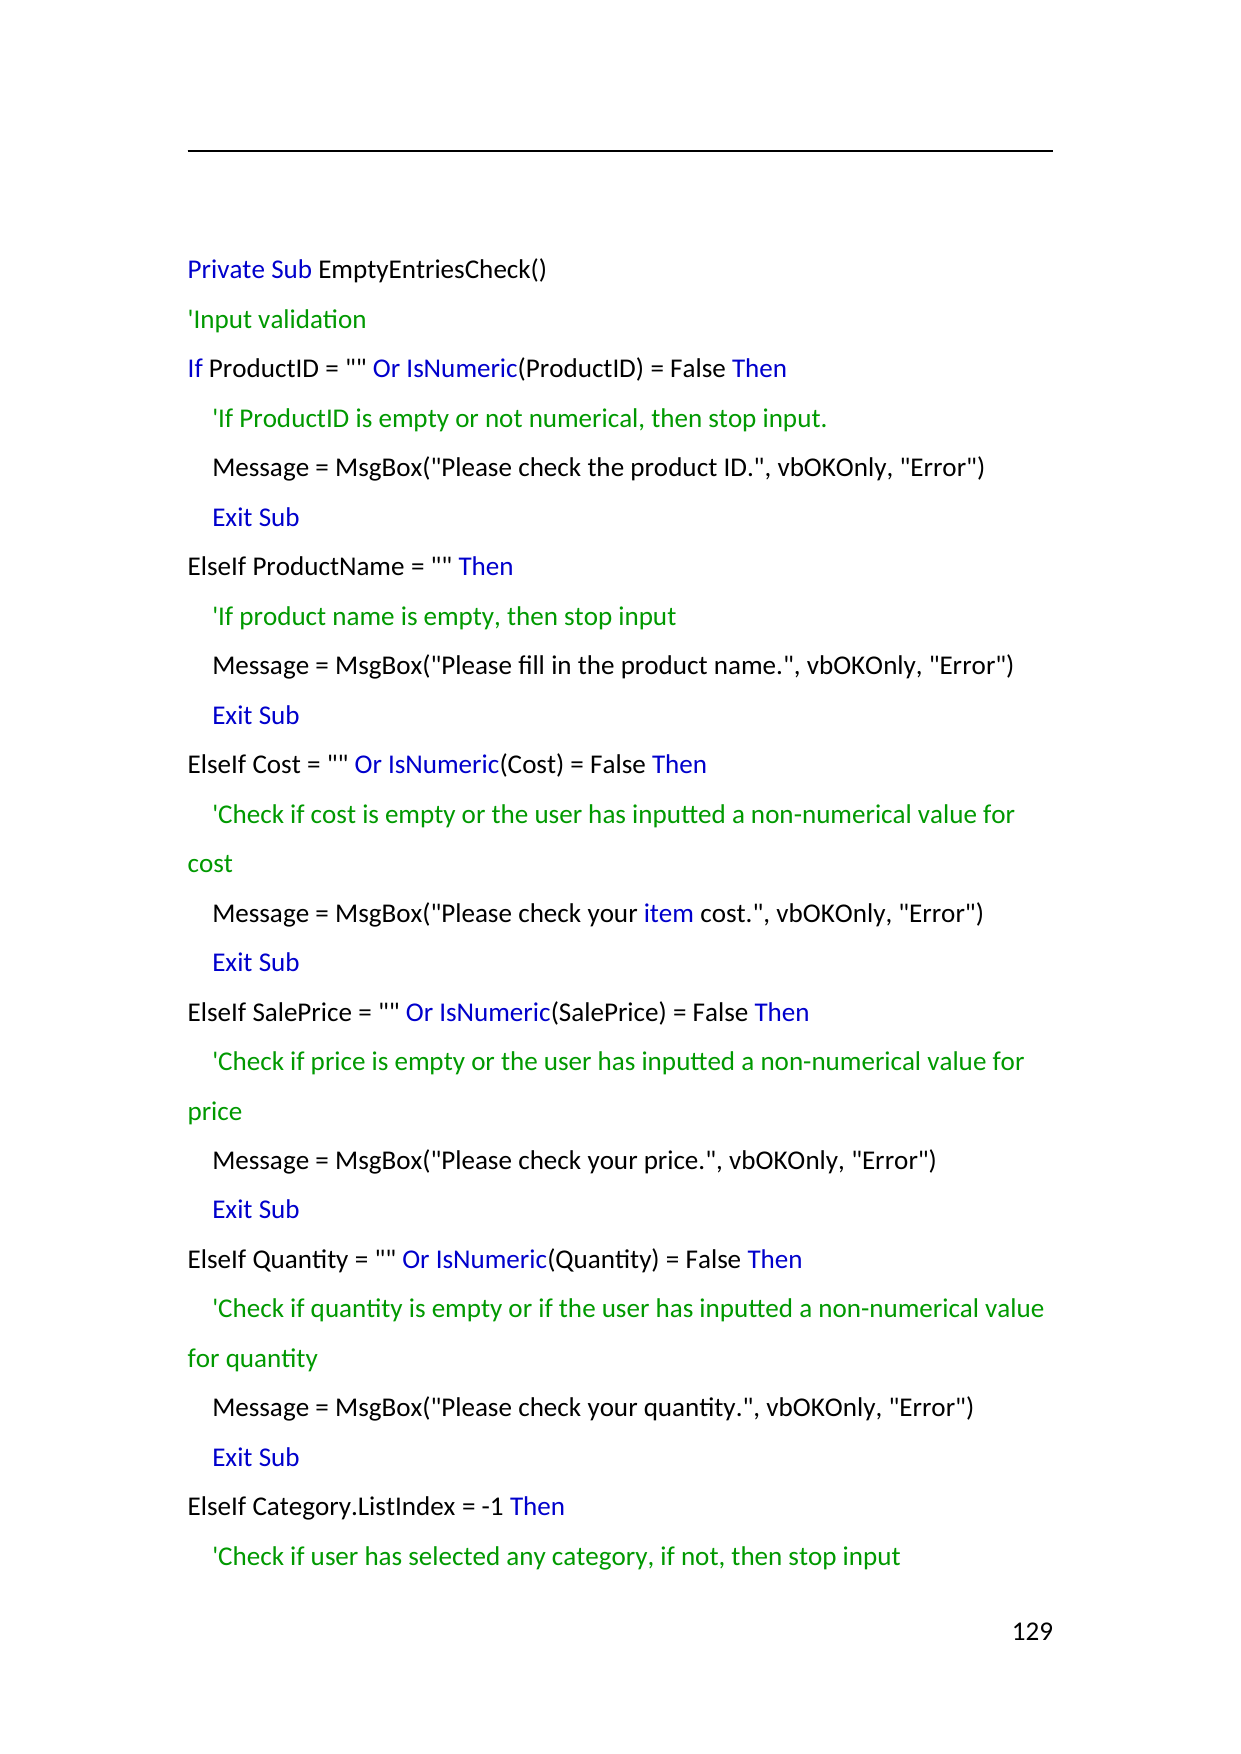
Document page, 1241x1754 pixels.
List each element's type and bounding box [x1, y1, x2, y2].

text [187, 151, 1053, 1574]
